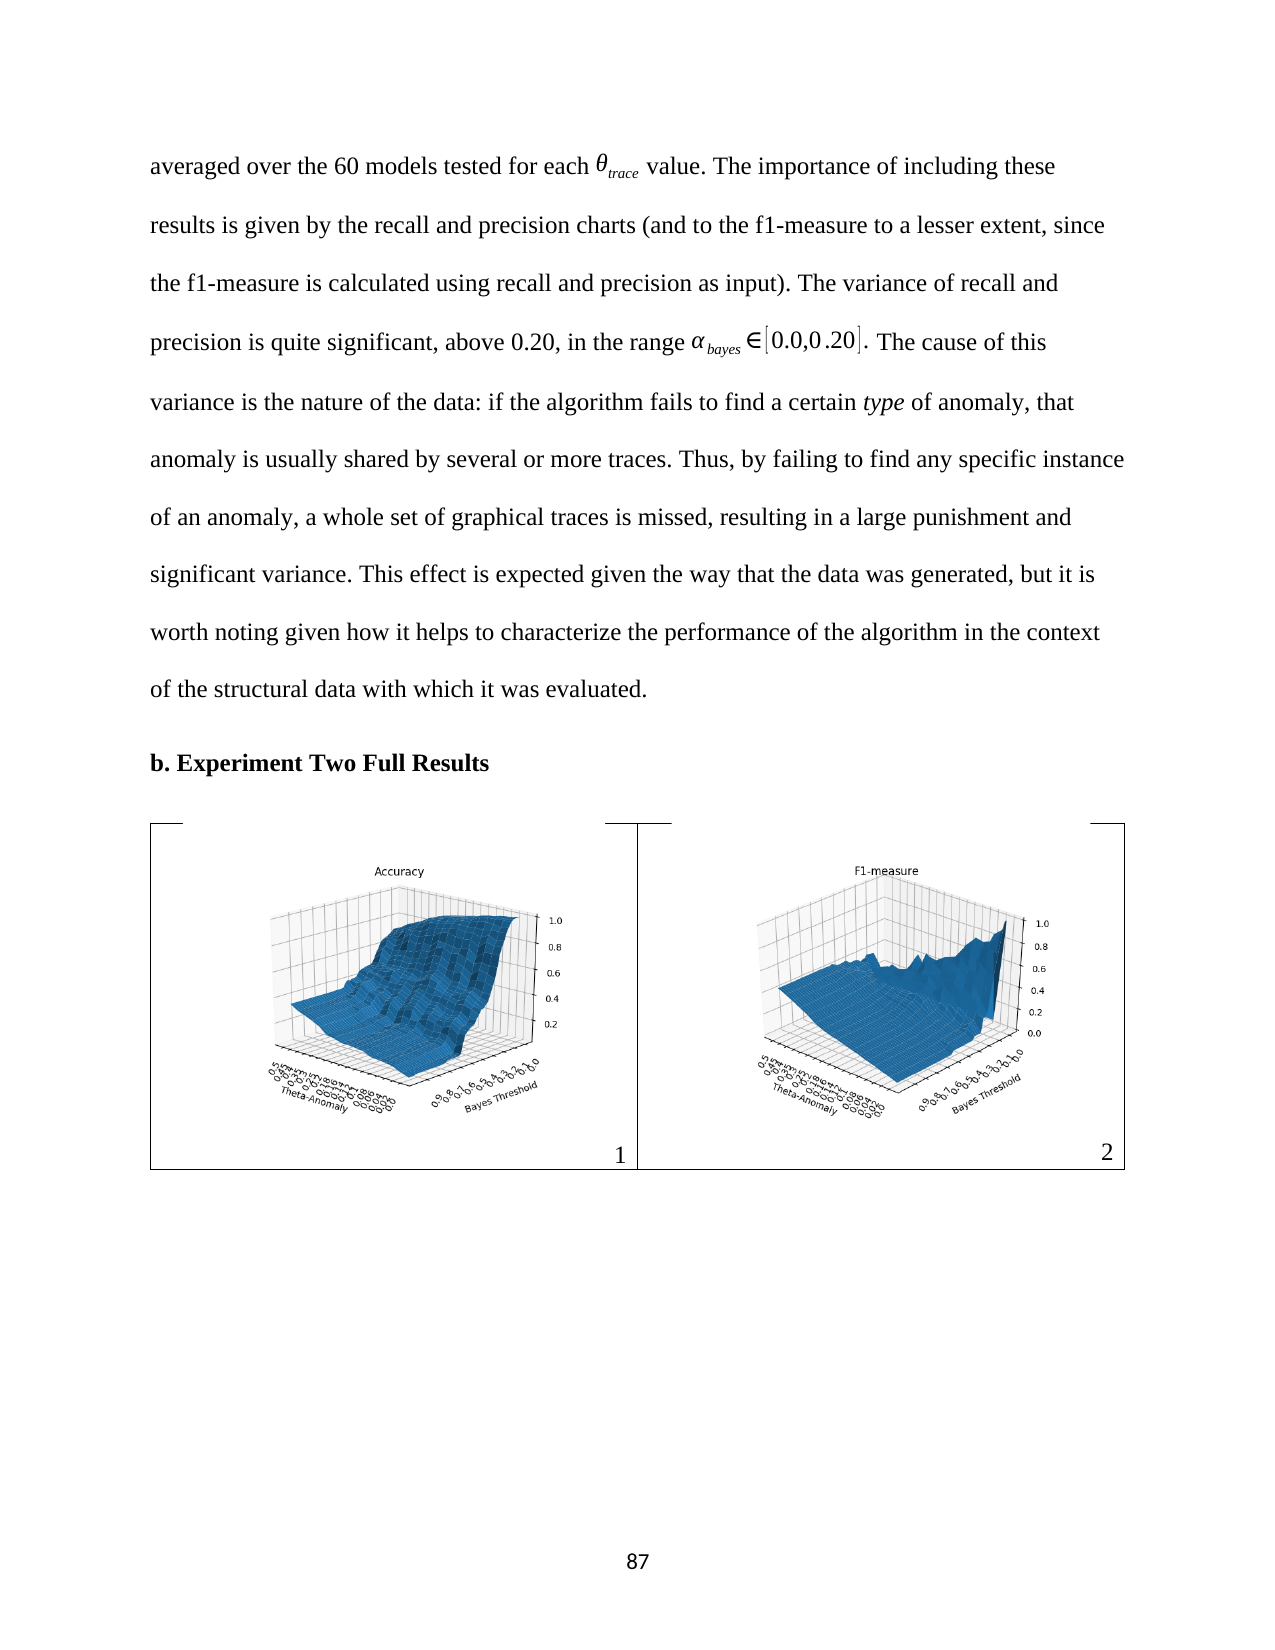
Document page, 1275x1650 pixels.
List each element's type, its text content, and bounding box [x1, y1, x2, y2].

picture [671, 823, 1091, 1138]
table_header 1 [151, 824, 637, 1169]
text b. Experiment Two Full Results [150, 748, 1125, 777]
table_header 2 [638, 824, 1124, 1169]
picture [182, 823, 606, 1141]
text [150, 150, 1125, 703]
